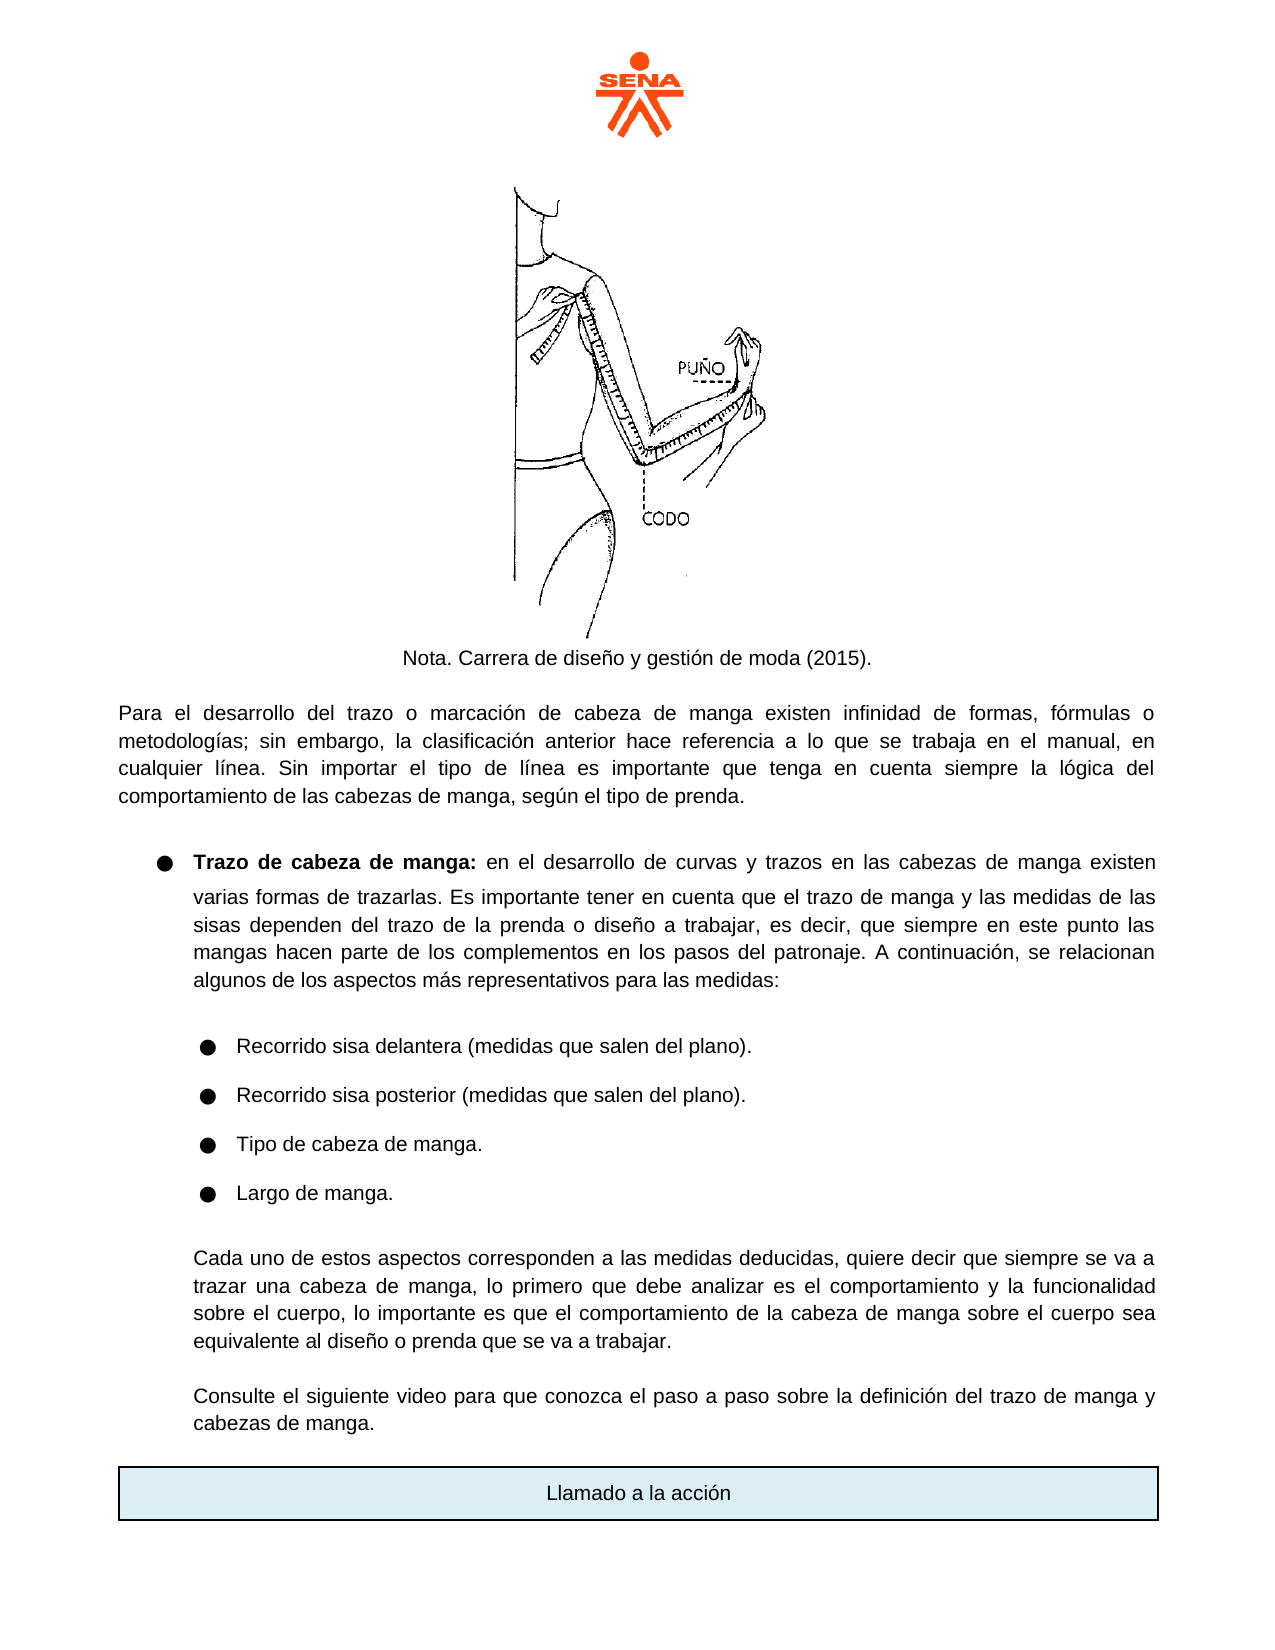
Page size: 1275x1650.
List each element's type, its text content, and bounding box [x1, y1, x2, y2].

text Para el desarrollo del trazo o marcación de cabeza de manga existen infinidad de formas, fórmulas o metodologías; sin embargo, la clasificación anterior hace referencia a lo que se trabaja en el manual, en cualquier línea. Sin importar el tipo de línea es importante que tenga en cuenta siempre la lógica del comportamiento de las cabezas de manga, según el tipo de prenda. [118, 701, 1157, 808]
text Cada uno de estos aspectos corresponden a las medidas deducidas, quiere decir que siempre se va a trazar una cabeza de manga, lo primero que debe analizar es el comportamiento y la funcionalidad sobre el cuerpo, lo importante es que el comportamiento de la cabeza de manga sobre el cuerpo sea equivalente al diseño o prenda que se va a trabajar. [193, 1246, 1157, 1353]
list Trazo de cabeza de manga: en el desarrollo de curvas y trazos en las cabezas de manga existen varias formas de trazarlas. Es importante tener en cuenta que el trazo de manga y las medidas de las sisas dependen del trazo de la prenda o diseño a trabajar, es decir, que siempre en este punto las mangas hacen parte de los complementos en los pasos del patronaje. A continuación, se relacionan algunos de los aspectos más representativos para las medidas: [156, 839, 1157, 991]
list Recorrido sisa posterior (medidas que salen del plano). [199, 1071, 1157, 1114]
list Tipo de cabeza de manga. [199, 1121, 1157, 1163]
picture [585, 48, 690, 142]
text Nota. Carrera de diseño y gestión de moda (2015). [118, 646, 1157, 670]
picture [505, 177, 770, 647]
list Recorrido sisa delantera (medidas que salen del plano). [199, 1022, 1157, 1065]
list Largo de manga. [199, 1169, 1157, 1212]
text Consulte el siguiente video para que conozca el paso a paso sobre la definición del trazo de manga y cabezas de manga. [193, 1384, 1157, 1435]
table_header Llamado a la acción Video – Trazo de manga y cabezas de manga [120, 1468, 1157, 1519]
